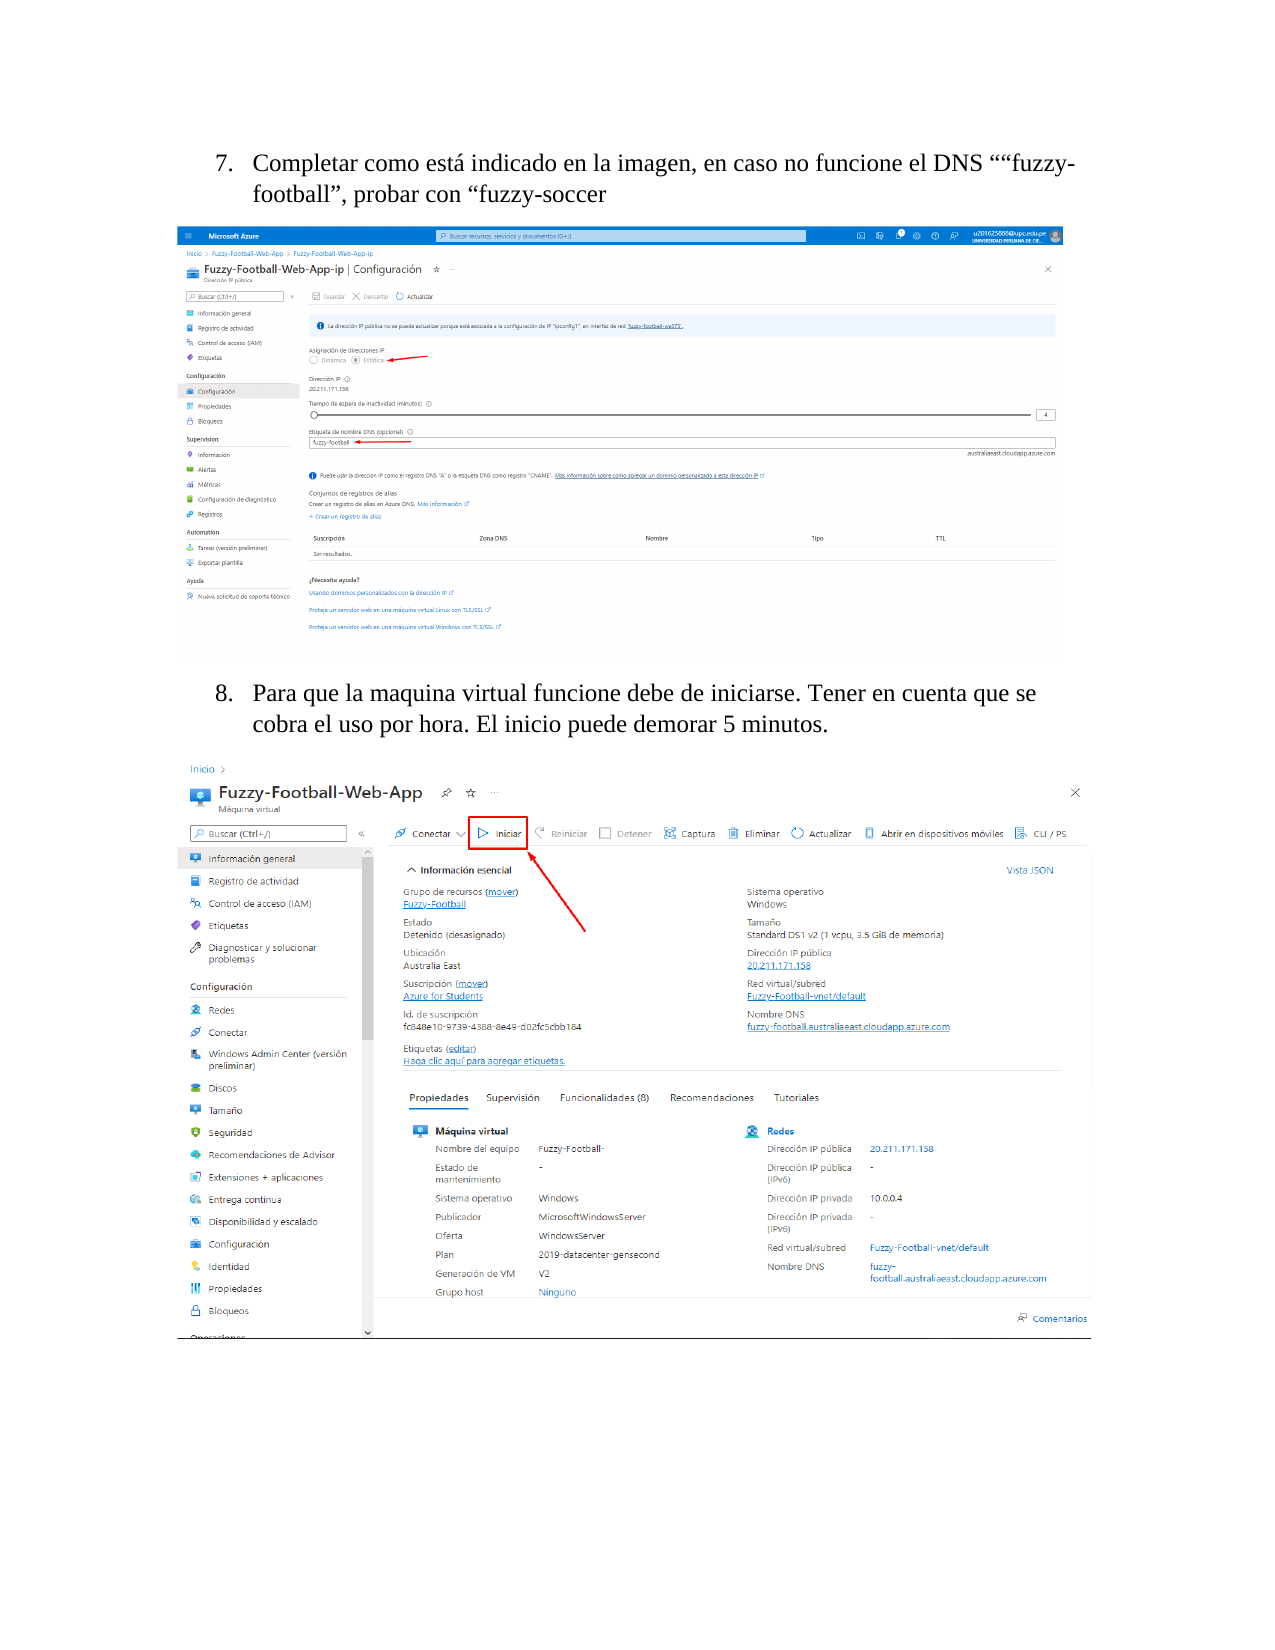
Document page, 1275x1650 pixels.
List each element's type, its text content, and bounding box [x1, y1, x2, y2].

list Completar como está indicado en la imagen, en caso no funcione el DNS ““fuzzy-football”, probar con “fuzzy-soccer [215, 148, 1098, 207]
picture [177, 757, 1092, 1339]
picture [177, 226, 1063, 660]
list Para que la maquina virtual funcione debe de iniciarse. Tener en cuenta que se cobra el uso por hora. El inicio puede demorar 5 minutos. [215, 678, 1098, 738]
